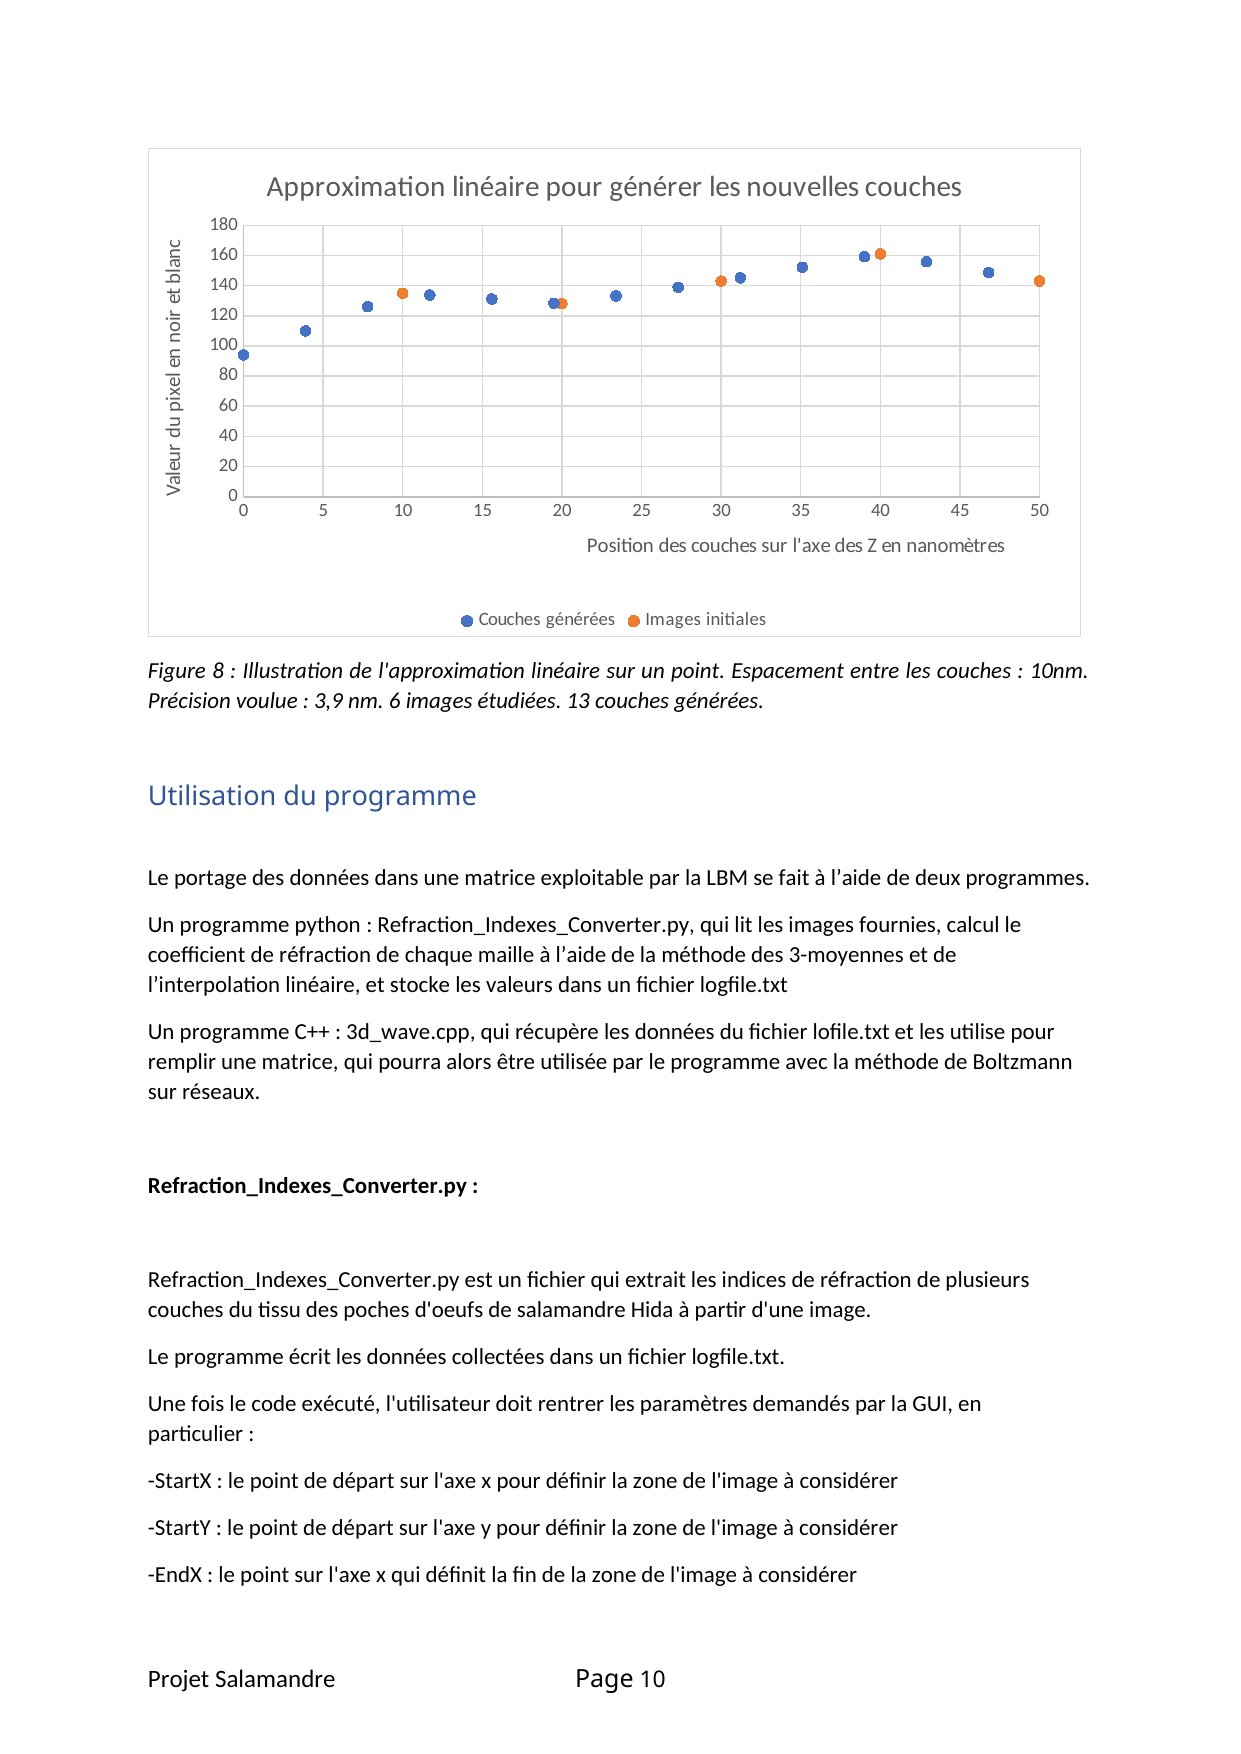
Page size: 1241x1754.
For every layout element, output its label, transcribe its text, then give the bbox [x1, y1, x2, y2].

text -EndX : le point sur l'axe x qui définit la fin de la zone de l'image à considérer [148, 1560, 1093, 1588]
subtitle Utilisation du programme [148, 776, 1093, 813]
text Une fois le code exécuté, l'utilisateur doit rentrer les paramètres demandés par la GUI, en particulier : [148, 1389, 1093, 1447]
text Figure 8 : Illustration de l'approximation linéaire sur un point. Espacement entre les couches : 10nm. Précision voulue : 3,9 nm. 6 images étudiées. 13 couches générées. [148, 656, 1093, 714]
text Un programme C++ : 3d_wave.cpp, qui récupère les données du fichier lofile.txt et les utilise pour remplir une matrice, qui pourra alors être utilisée par le programme avec la méthode de Boltzmann sur réseaux. [148, 1017, 1093, 1105]
text Le portage des données dans une matrice exploitable par la LBM se fait à l’aide de deux programmes. [148, 863, 1093, 891]
text -StartX : le point de départ sur l'axe x pour définir la zone de l'image à considérer [148, 1466, 1093, 1494]
text Le programme écrit les données collectées dans un fichier logfile.txt. [148, 1342, 1093, 1370]
text Refraction_Indexes_Converter.py est un fichier qui extrait les indices de réfraction de plusieurs couches du tissu des poches d'oeufs de salamandre Hida à partir d'une image. [148, 1265, 1093, 1323]
text -StartY : le point de départ sur l'axe y pour définir la zone de l'image à considérer [148, 1513, 1093, 1541]
text Un programme python : Refraction_Indexes_Converter.py, qui lit les images fournies, calcul le coefficient de réfraction de chaque maille à l’aide de la méthode des 3-moyennes et de l’interpolation linéaire, et stocke les valeurs dans un fichier logfile.txt [148, 910, 1093, 998]
text Refraction_Indexes_Converter.py : [148, 1171, 1093, 1199]
